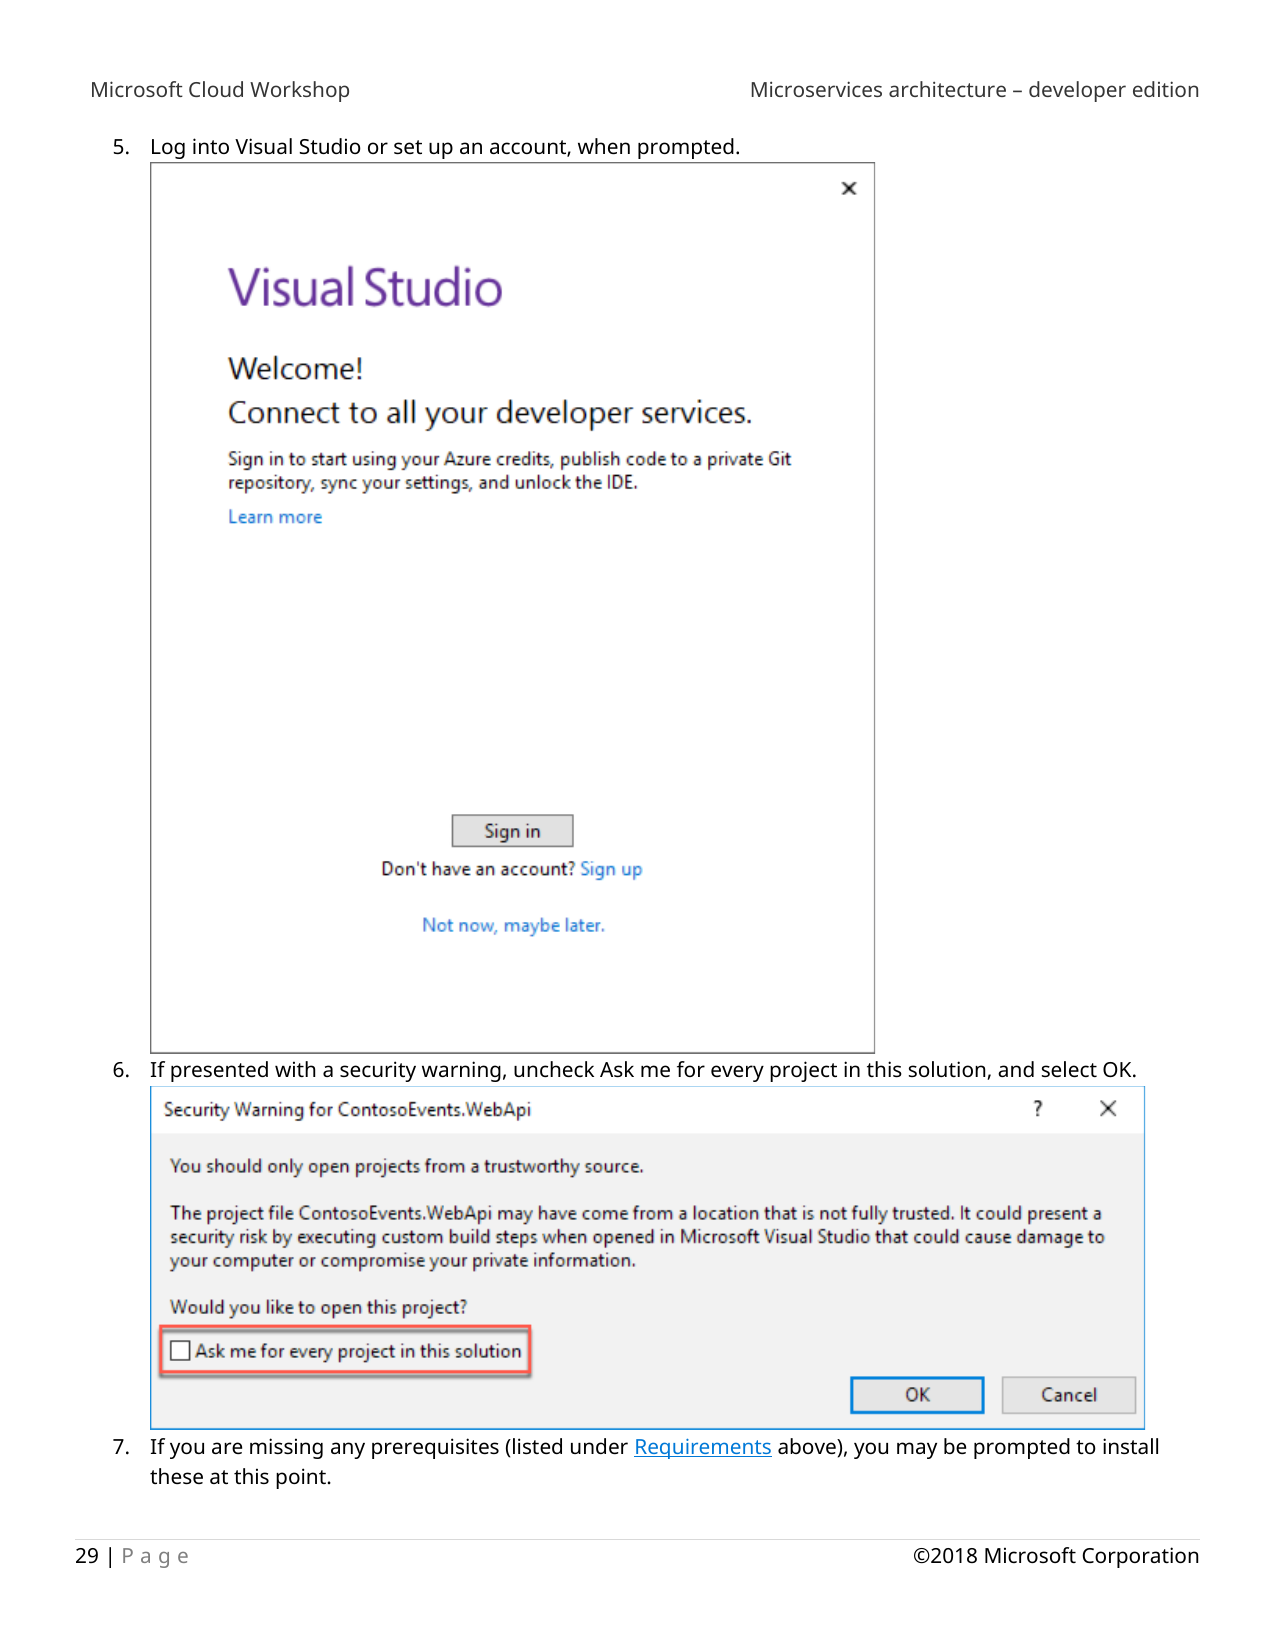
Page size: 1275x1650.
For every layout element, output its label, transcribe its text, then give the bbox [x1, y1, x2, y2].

list If you are missing any prerequisites (listed under Requirements above), you may be prompted to install these at this point. [112, 1432, 1200, 1491]
picture [150, 162, 876, 1054]
picture [150, 1086, 1146, 1430]
